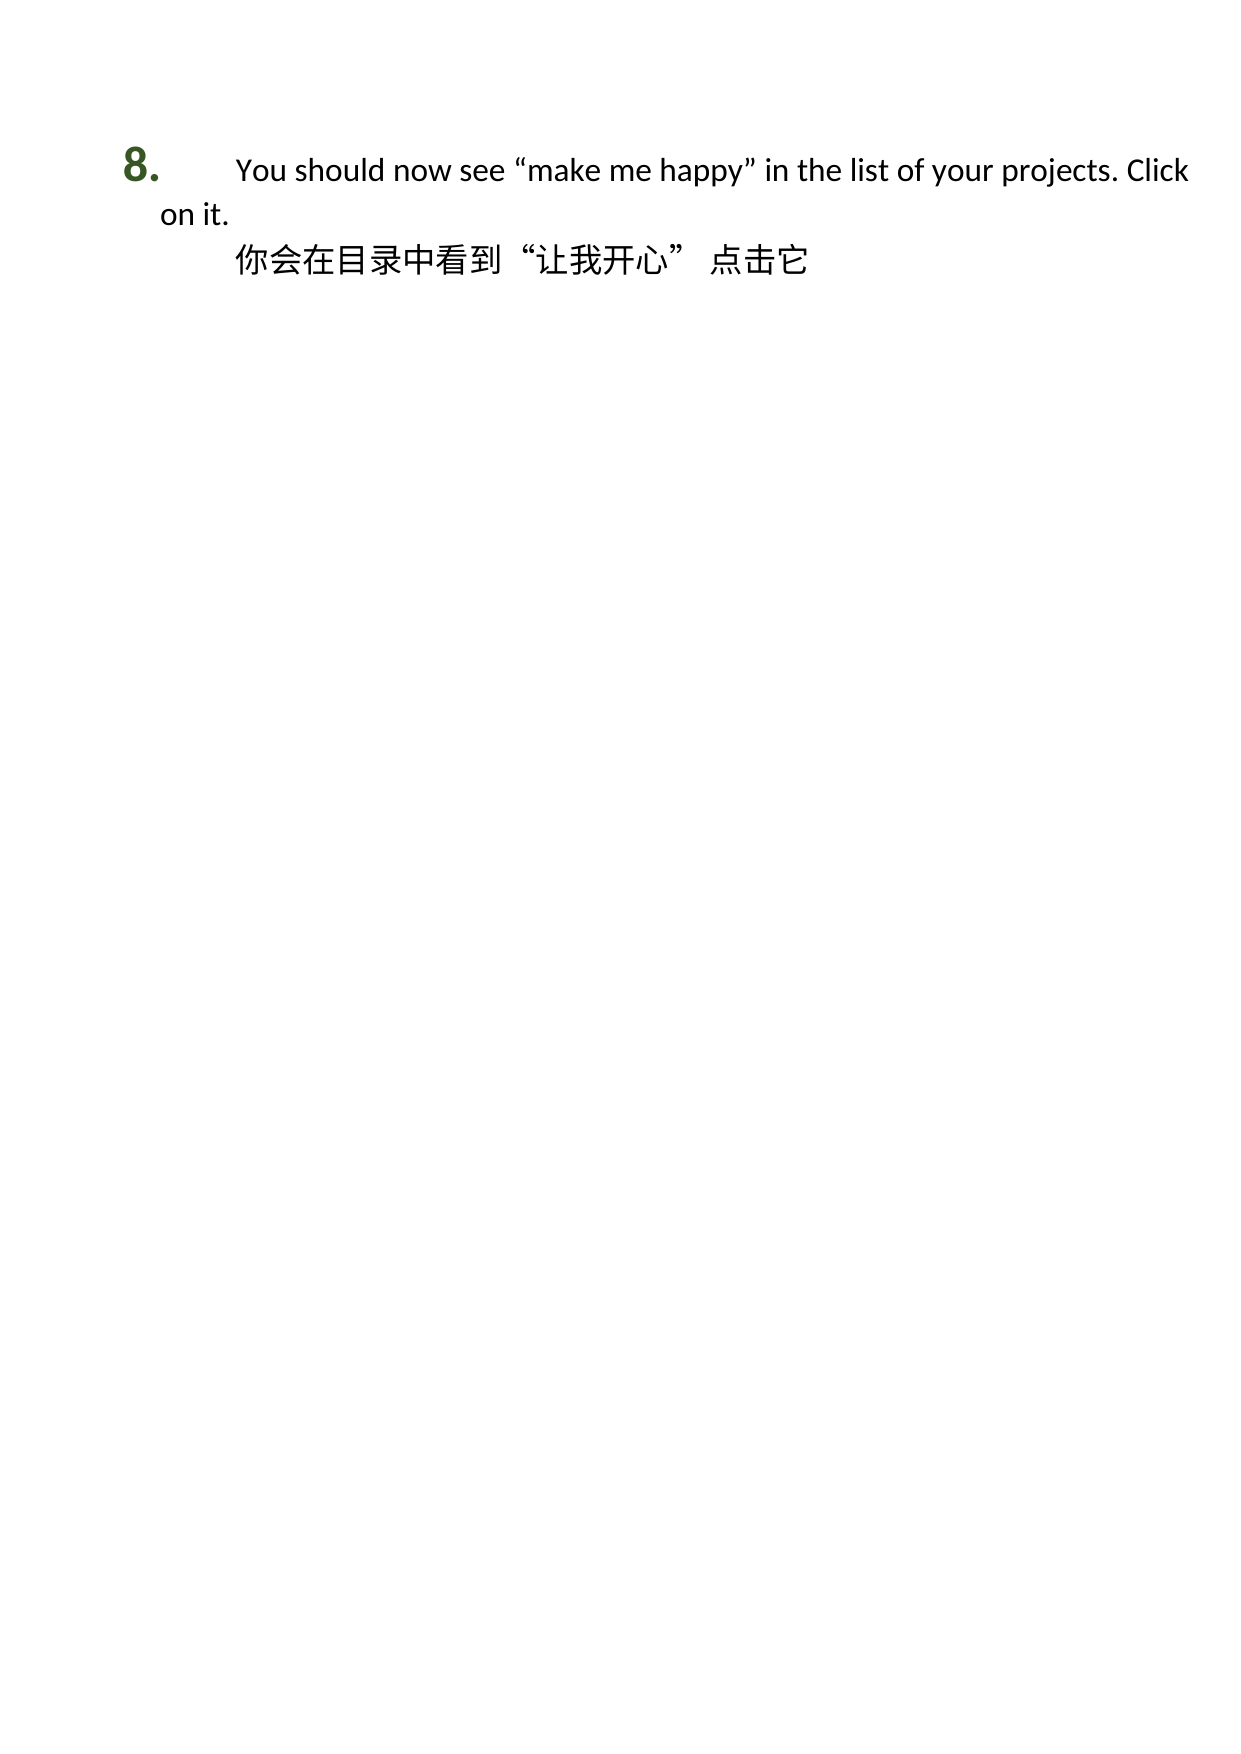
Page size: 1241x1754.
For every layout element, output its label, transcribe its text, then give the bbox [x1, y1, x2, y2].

list You should now see “make me happy” in the list of your projects. Click on it. [123, 132, 1198, 234]
text 你会在目录中看到“让我开心” 点击它 [160, 234, 1198, 282]
